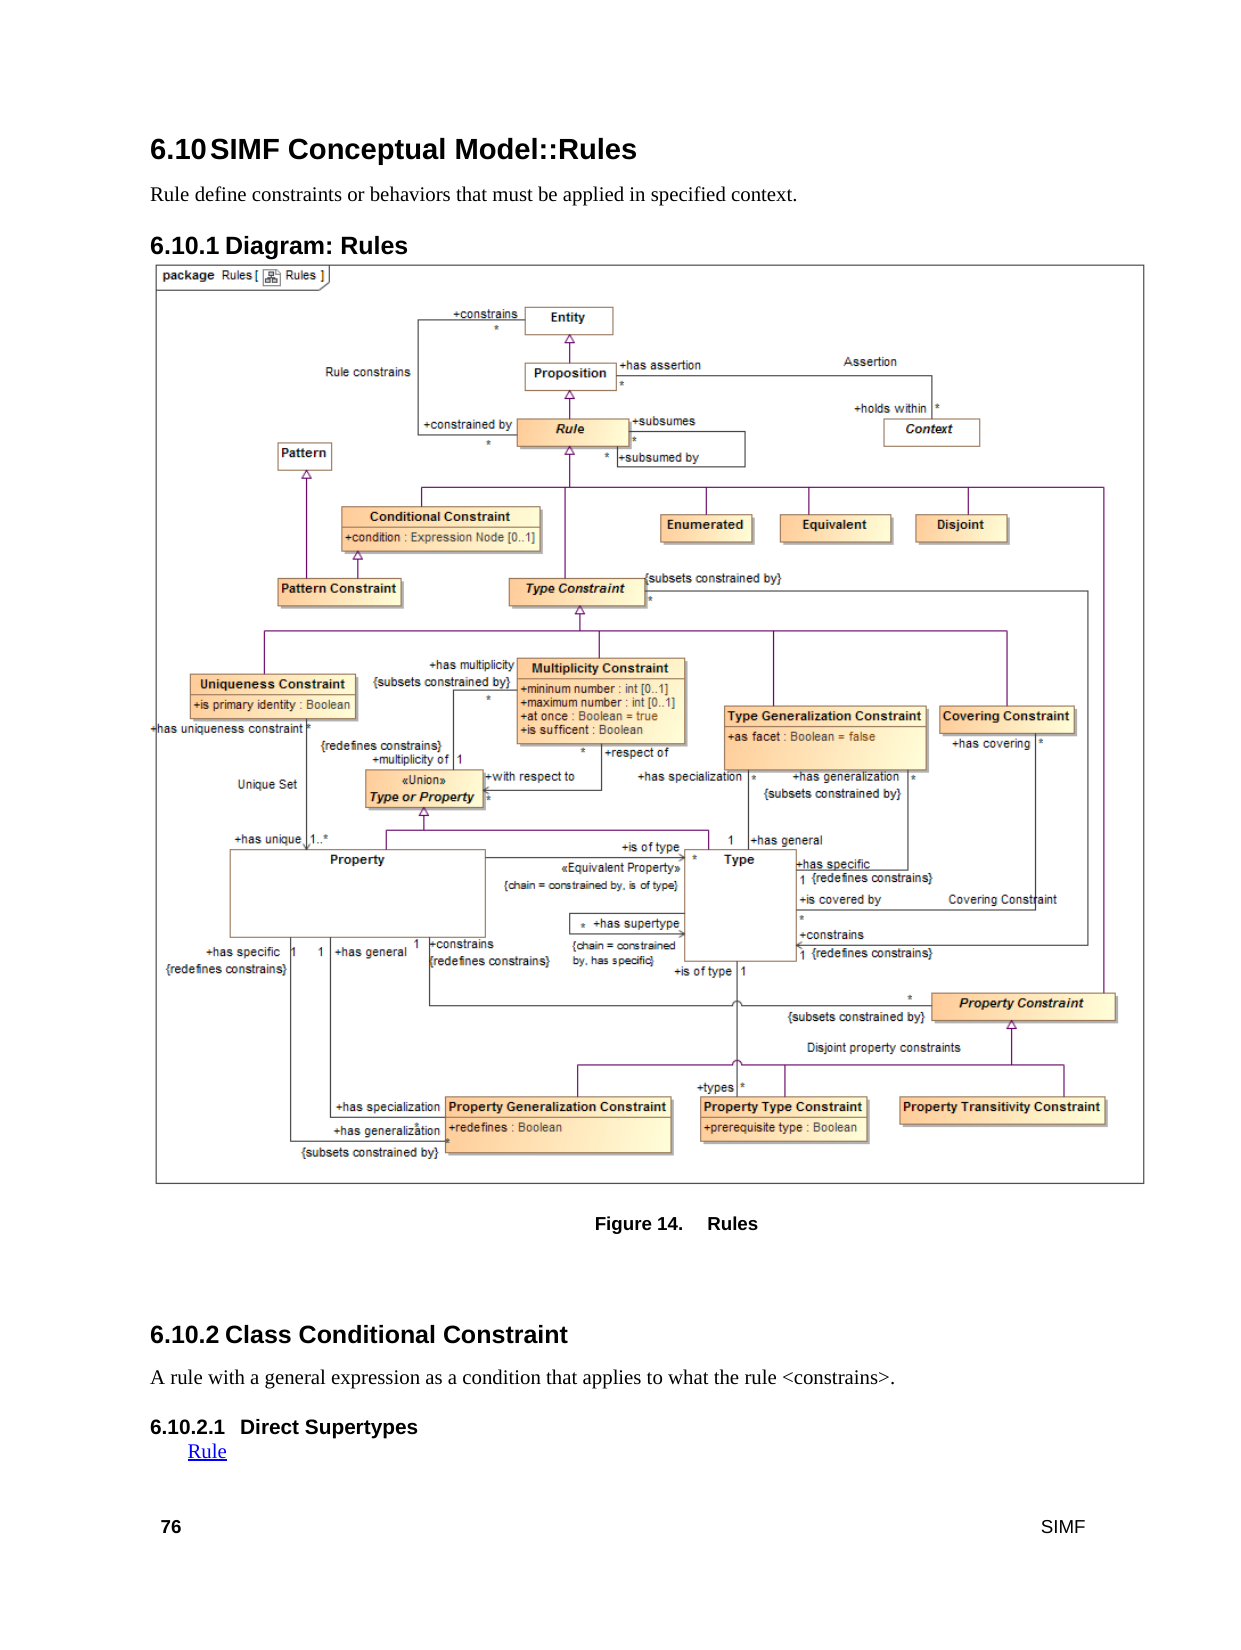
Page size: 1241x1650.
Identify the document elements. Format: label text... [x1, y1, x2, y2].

text Rule define constraints or behaviors that must be applied in specified context. [150, 182, 1165, 206]
text A rule with a general expression as a condition that applies to what the rule <constrains>. [150, 1365, 1165, 1389]
picture [150, 260, 1166, 1200]
subtitle SIMF Conceptual Model::Rules [150, 132, 1165, 166]
text Rule [187, 1439, 1165, 1463]
list Rules [187, 1212, 1165, 1234]
subtitle Direct Supertypes [150, 1415, 1165, 1439]
subtitle Diagram: Rules [150, 231, 1165, 260]
subtitle Class Conditional Constraint [150, 1320, 1165, 1348]
